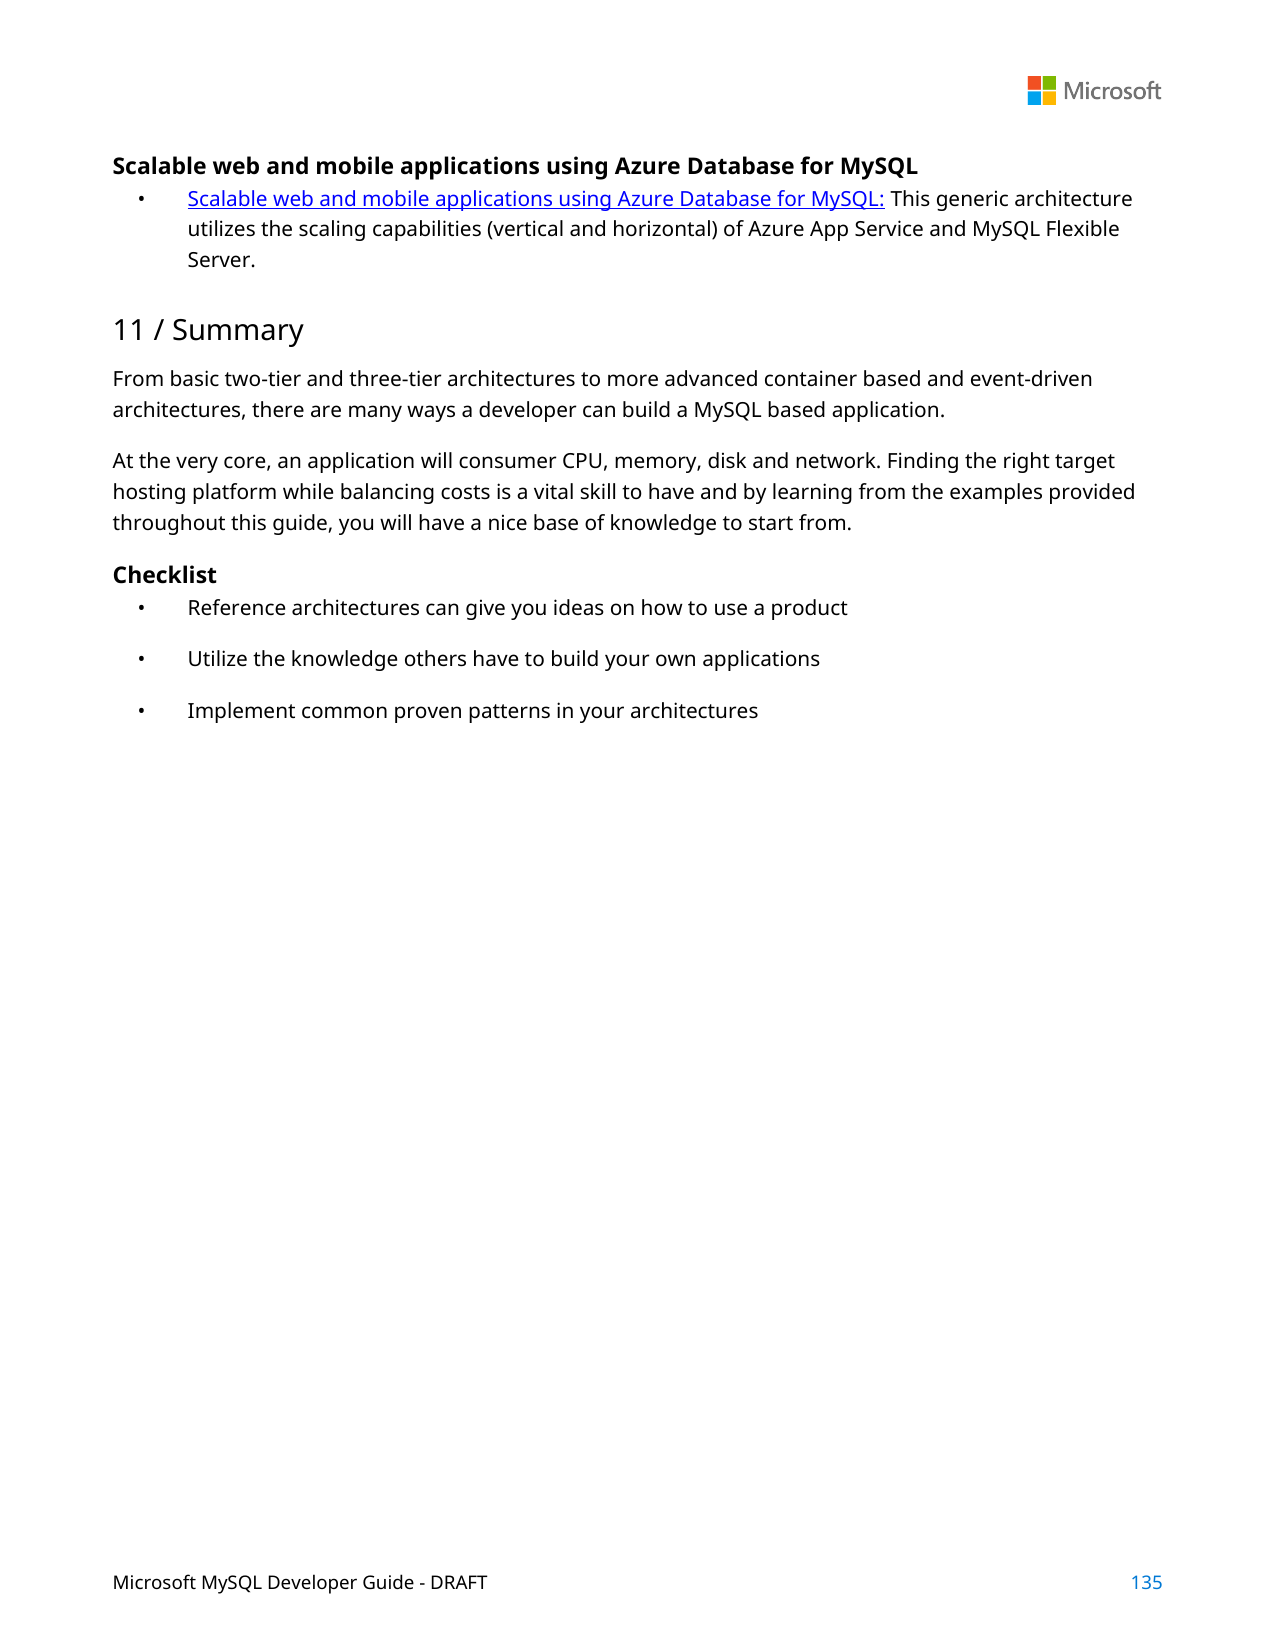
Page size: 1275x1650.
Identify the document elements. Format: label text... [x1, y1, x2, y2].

subtitle Checklist [112, 559, 1162, 590]
list Reference architectures can give you ideas on how to use a product [137, 593, 1162, 621]
picture [1026, 75, 1163, 107]
list Utilize the knowledge others have to build your own applications [137, 644, 1162, 673]
text At the very core, an application will consumer CPU, memory, disk and network. Finding the right target hosting platform while balancing costs is a vital skill to have and by learning from the examples provided throughout this guide, you will have a nice base of knowledge to start from. [112, 446, 1162, 536]
subtitle 11 / Summary [112, 309, 1162, 349]
subtitle Scalable web and mobile applications using Azure Database for MySQL [112, 150, 1162, 181]
text From basic two-tier and three-tier architectures to more advanced container based and event-driven architectures, there are many ways a developer can build a MySQL based application. [112, 364, 1162, 423]
list Implement common proven patterns in your architectures [137, 696, 1162, 724]
list Scalable web and mobile applications using Azure Database for MySQL: This generic architecture utilizes the scaling capabilities (vertical and horizontal) of Azure App Service and MySQL Flexible Server. [137, 184, 1162, 273]
